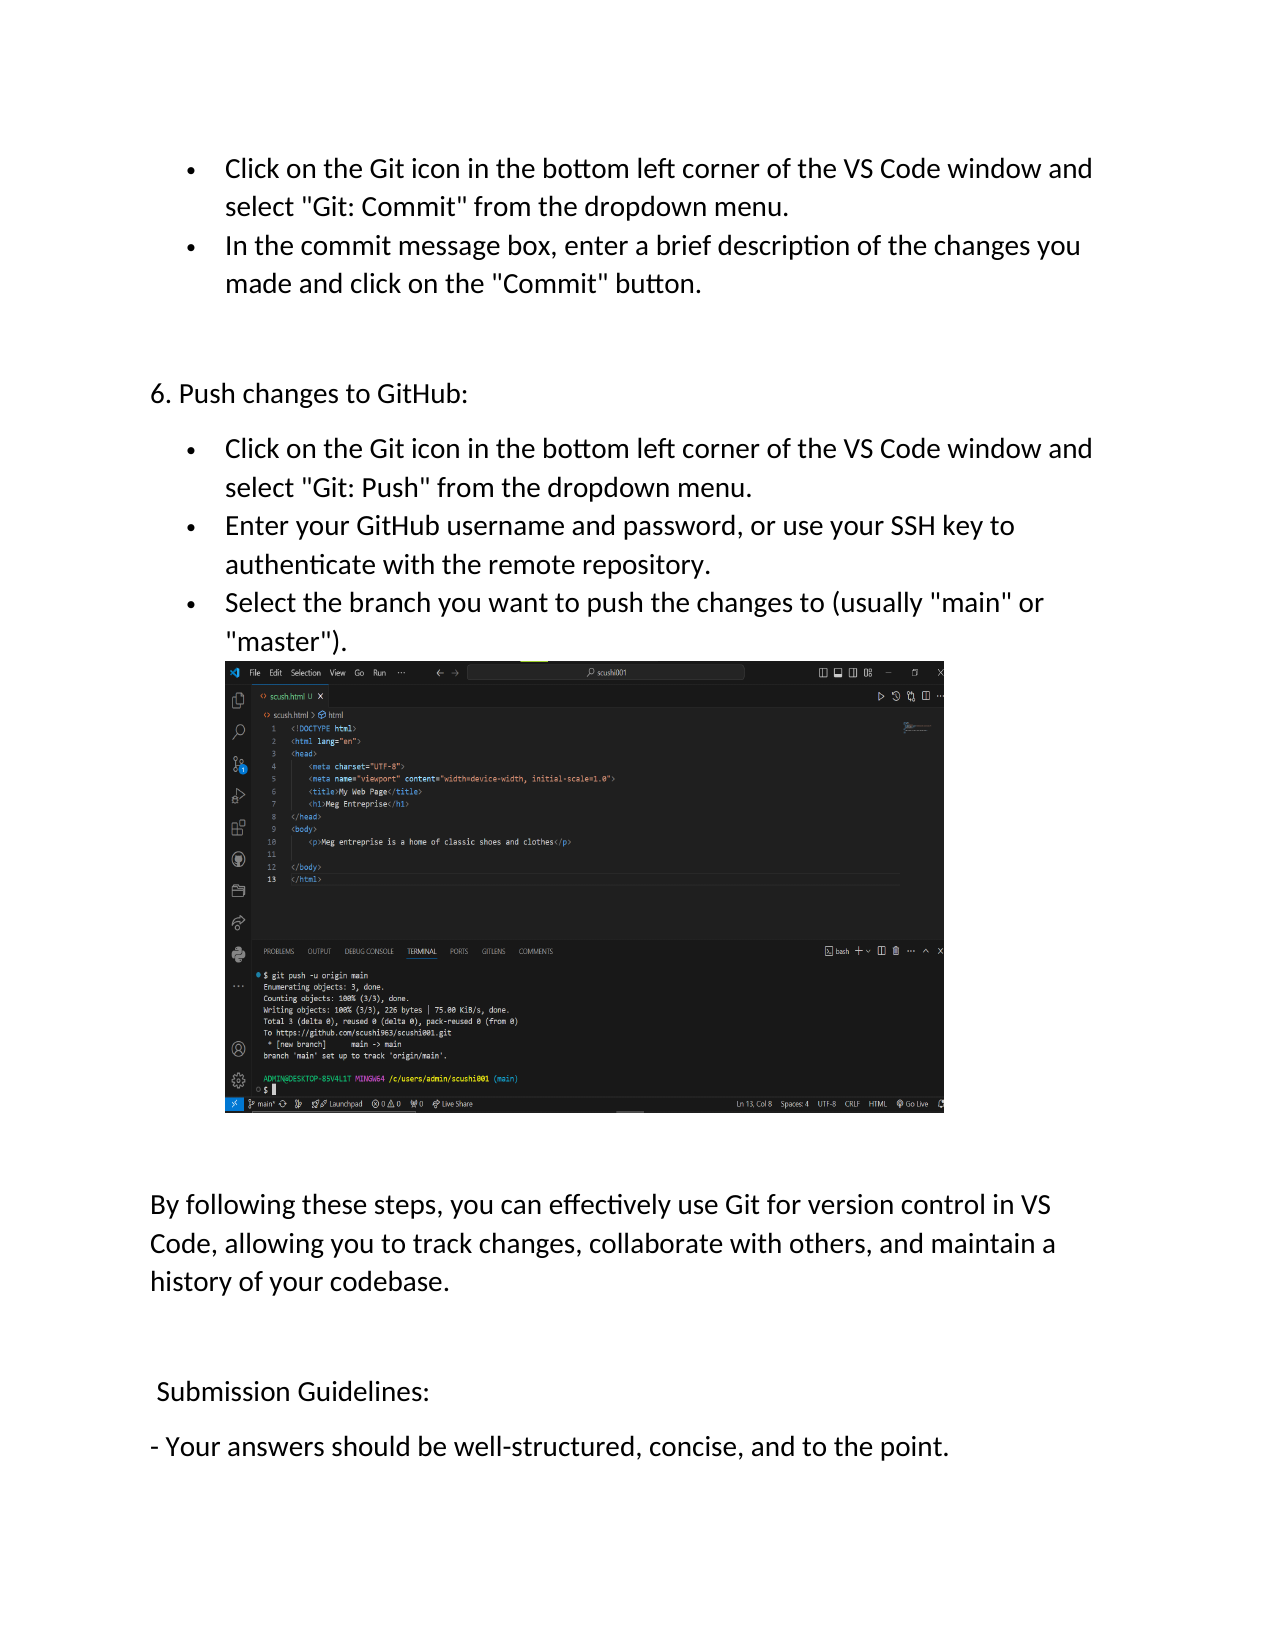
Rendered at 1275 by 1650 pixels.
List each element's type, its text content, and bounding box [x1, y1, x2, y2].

text By following these steps, you can effectively use Git for version control in VS Code, allowing you to track changes, collaborate with others, and maintain a history of your codebase. [150, 1186, 1125, 1299]
picture [225, 661, 944, 1113]
list Click on the Git icon in the bottom left corner of the VS Code window and select "Git: Commit" from the dropdown menu. [187, 150, 1125, 224]
list In the commit message box, enter a brief description of the changes you made and click on the "Commit" button. [187, 227, 1125, 301]
list Select the branch you want to push the changes to (usually "main" or "master"). [187, 584, 1125, 658]
list Enter your GitHub username and password, or use your SSH key to authenticate with the remote repository. [187, 507, 1125, 582]
list Click on the Git icon in the bottom left corner of the VS Code window and select "Git: Push" from the dropdown menu. [187, 431, 1125, 505]
text - Your answers should be well-structured, concise, and to the point. [150, 1428, 1125, 1464]
text Submission Guidelines: [150, 1373, 1125, 1409]
text 6. Push changes to GitHub: [150, 376, 1125, 411]
